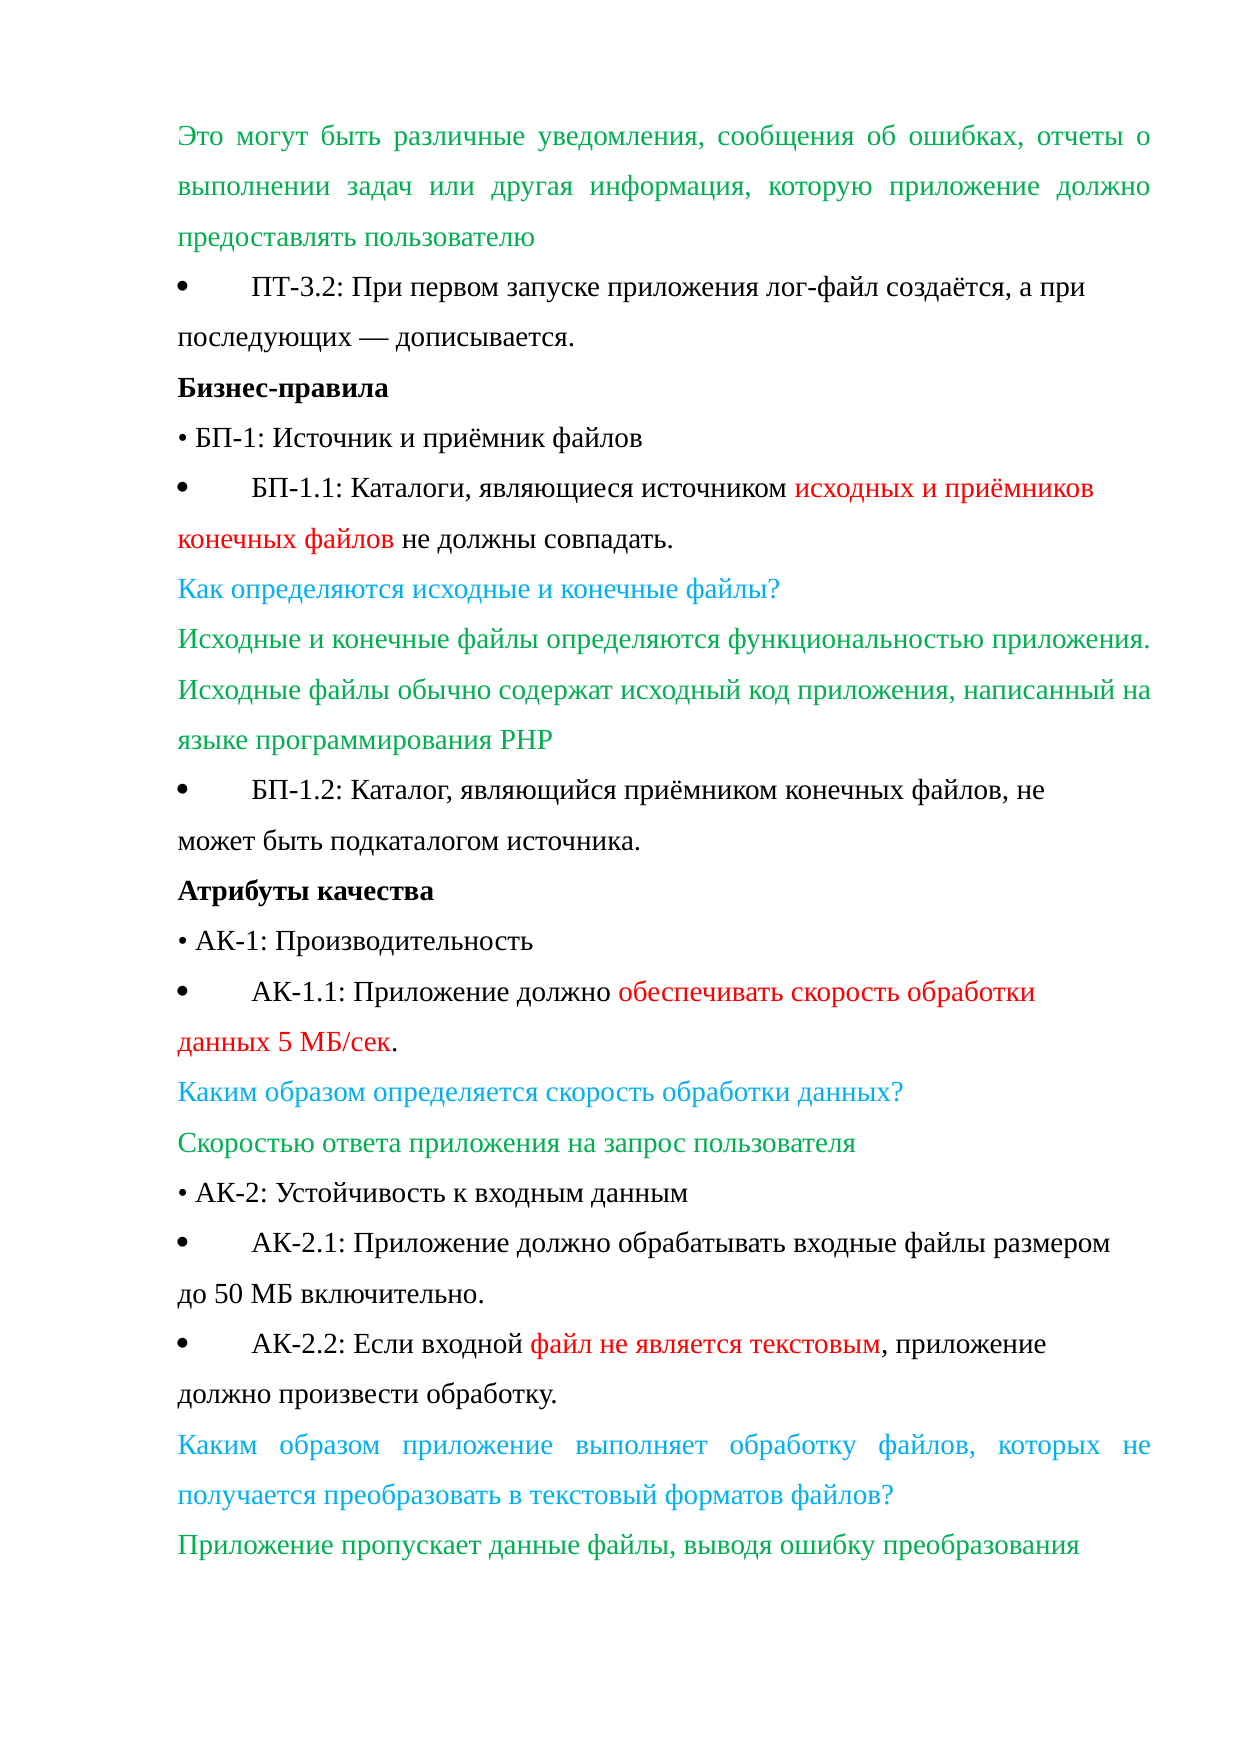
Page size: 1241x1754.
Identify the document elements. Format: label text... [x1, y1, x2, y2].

text конечных файлов не должны совпадать. [177, 521, 1152, 554]
list Как определяются исходные и конечные файлы? [177, 571, 1152, 605]
list Исходные и конечные файлы определяются функциональностью приложения. Исходные файлы обычно содержат исходный код приложения, написанный на языке программирования PHP [177, 621, 1152, 756]
list Это могут быть различные уведомления, сообщения об ошибках, отчеты о выполнении задач или другая информация, которую приложение должно предоставлять пользователю [177, 118, 1152, 252]
list ПТ-3.2: При первом запуске приложения лог-файл создаётся, а при [177, 269, 1152, 303]
list Каким образом определяется скорость обработки данных? [177, 1074, 1152, 1108]
list должно произвести обработку. [177, 1377, 1152, 1410]
list последующих — дописывается. [177, 319, 1152, 353]
list АК-2.1: Приложение должно обрабатывать входные файлы размером [177, 1225, 1152, 1259]
list БП-1.1: Каталоги, являющиеся источником исходных и приёмников [177, 470, 1152, 504]
list данных 5 МБ/сек. [177, 1024, 1152, 1058]
list Каким образом приложение выполняет обработку файлов, которых не получается преобразовать в текстовый форматов файлов? [177, 1427, 1152, 1511]
text • БП-1: Источник и приёмник файлов [177, 420, 1152, 454]
list до 50 МБ включительно. [177, 1276, 1152, 1309]
list Скоростью ответа приложения на запрос пользователя [177, 1125, 1152, 1158]
text • АК-1: Производительность [177, 923, 1152, 957]
text Атрибуты качества [177, 873, 1152, 907]
list Приложение пропускает данные файлы, выводя ошибку преобразования [177, 1527, 1152, 1561]
list БП-1.2: Каталог, являющийся приёмником конечных файлов, не [177, 772, 1152, 806]
text Бизнес-правила [177, 370, 1152, 403]
list АК-2.2: Если входной файл не является текстовым, приложение [177, 1326, 1152, 1360]
list может быть подкаталогом источника. [177, 823, 1152, 856]
text • АК-2: Устойчивость к входным данным [177, 1175, 1152, 1209]
list АК-1.1: Приложение должно обеспечивать скорость обработки [177, 974, 1152, 1007]
